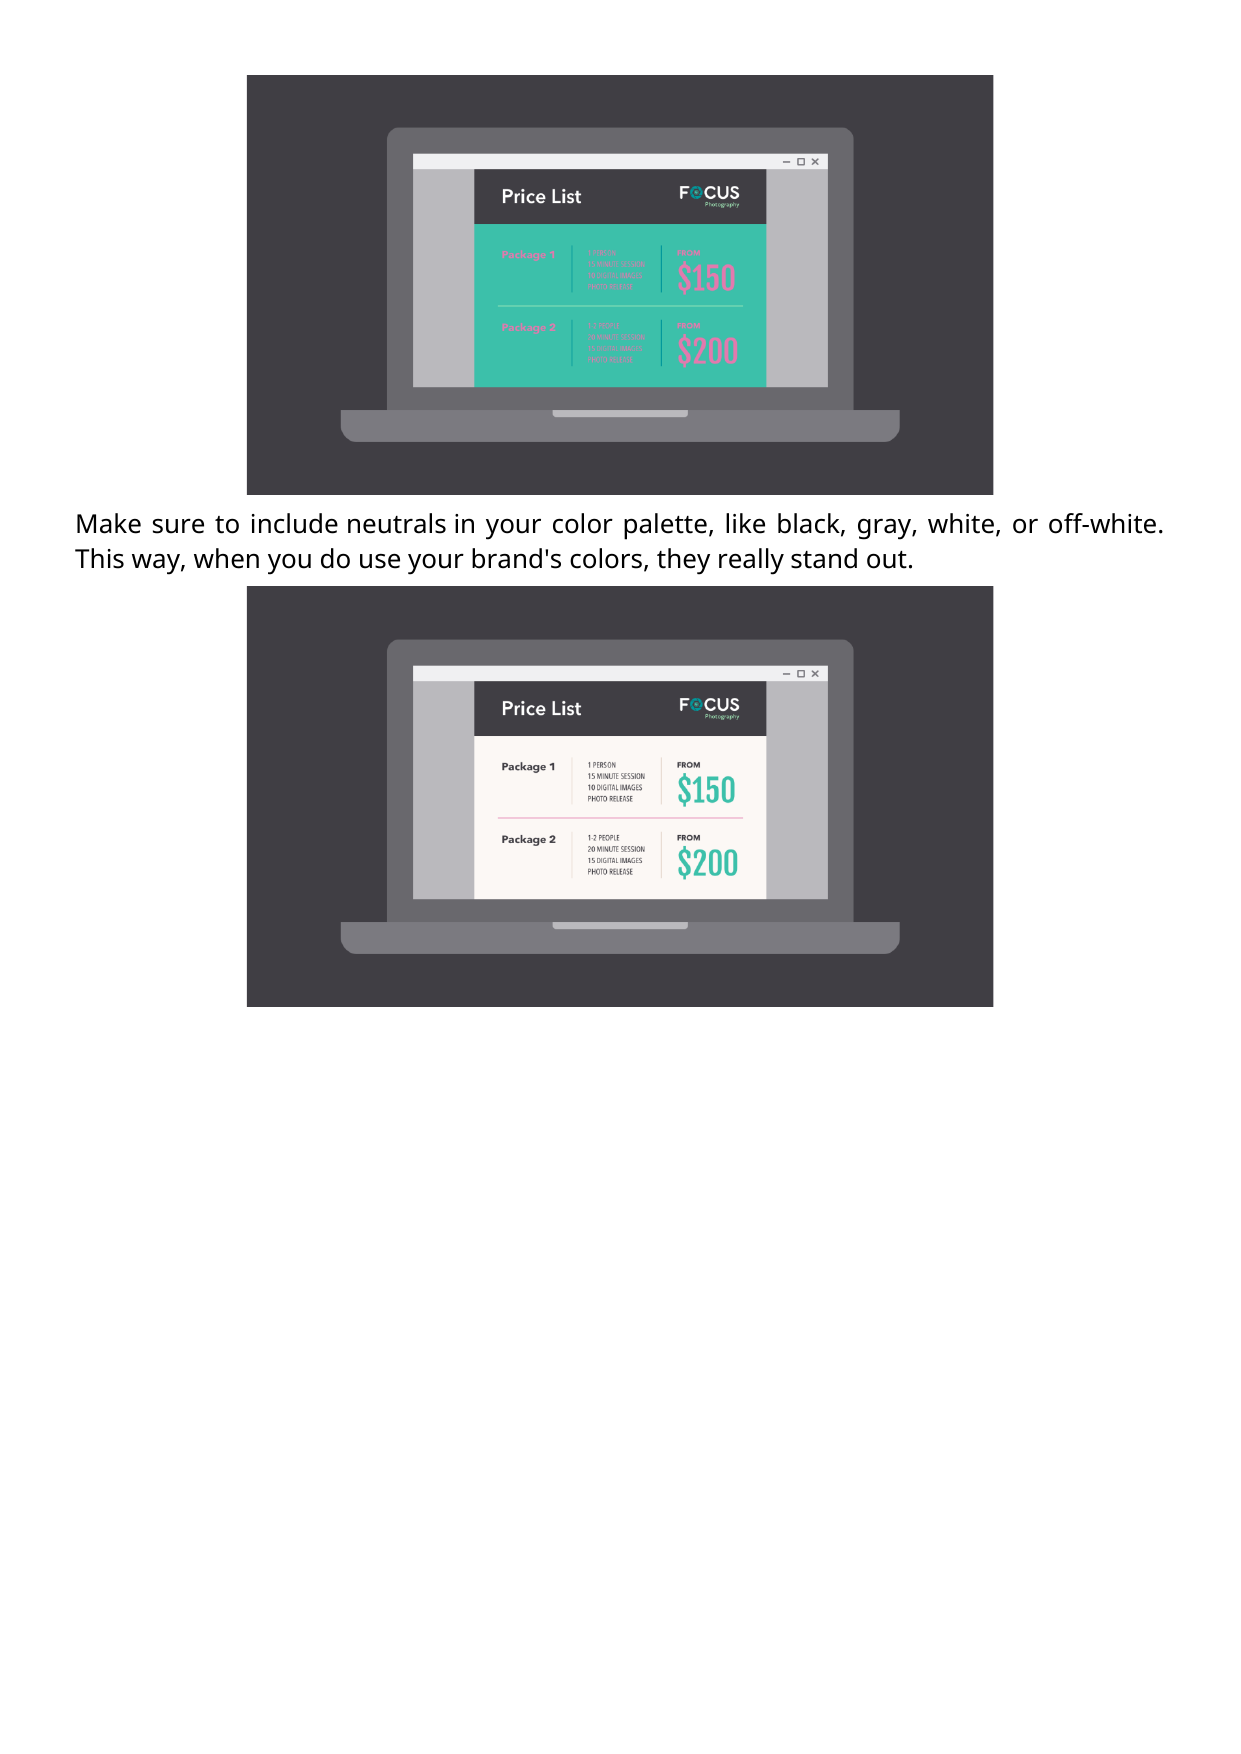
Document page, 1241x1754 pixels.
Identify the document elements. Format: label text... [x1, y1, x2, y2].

text Make sure to include neutrals in your color palette, like black, gray, white, or off-white. This way, when you do use your brand's colors, they really stand out. [75, 505, 1165, 576]
picture [246, 586, 994, 1007]
picture [246, 75, 994, 495]
